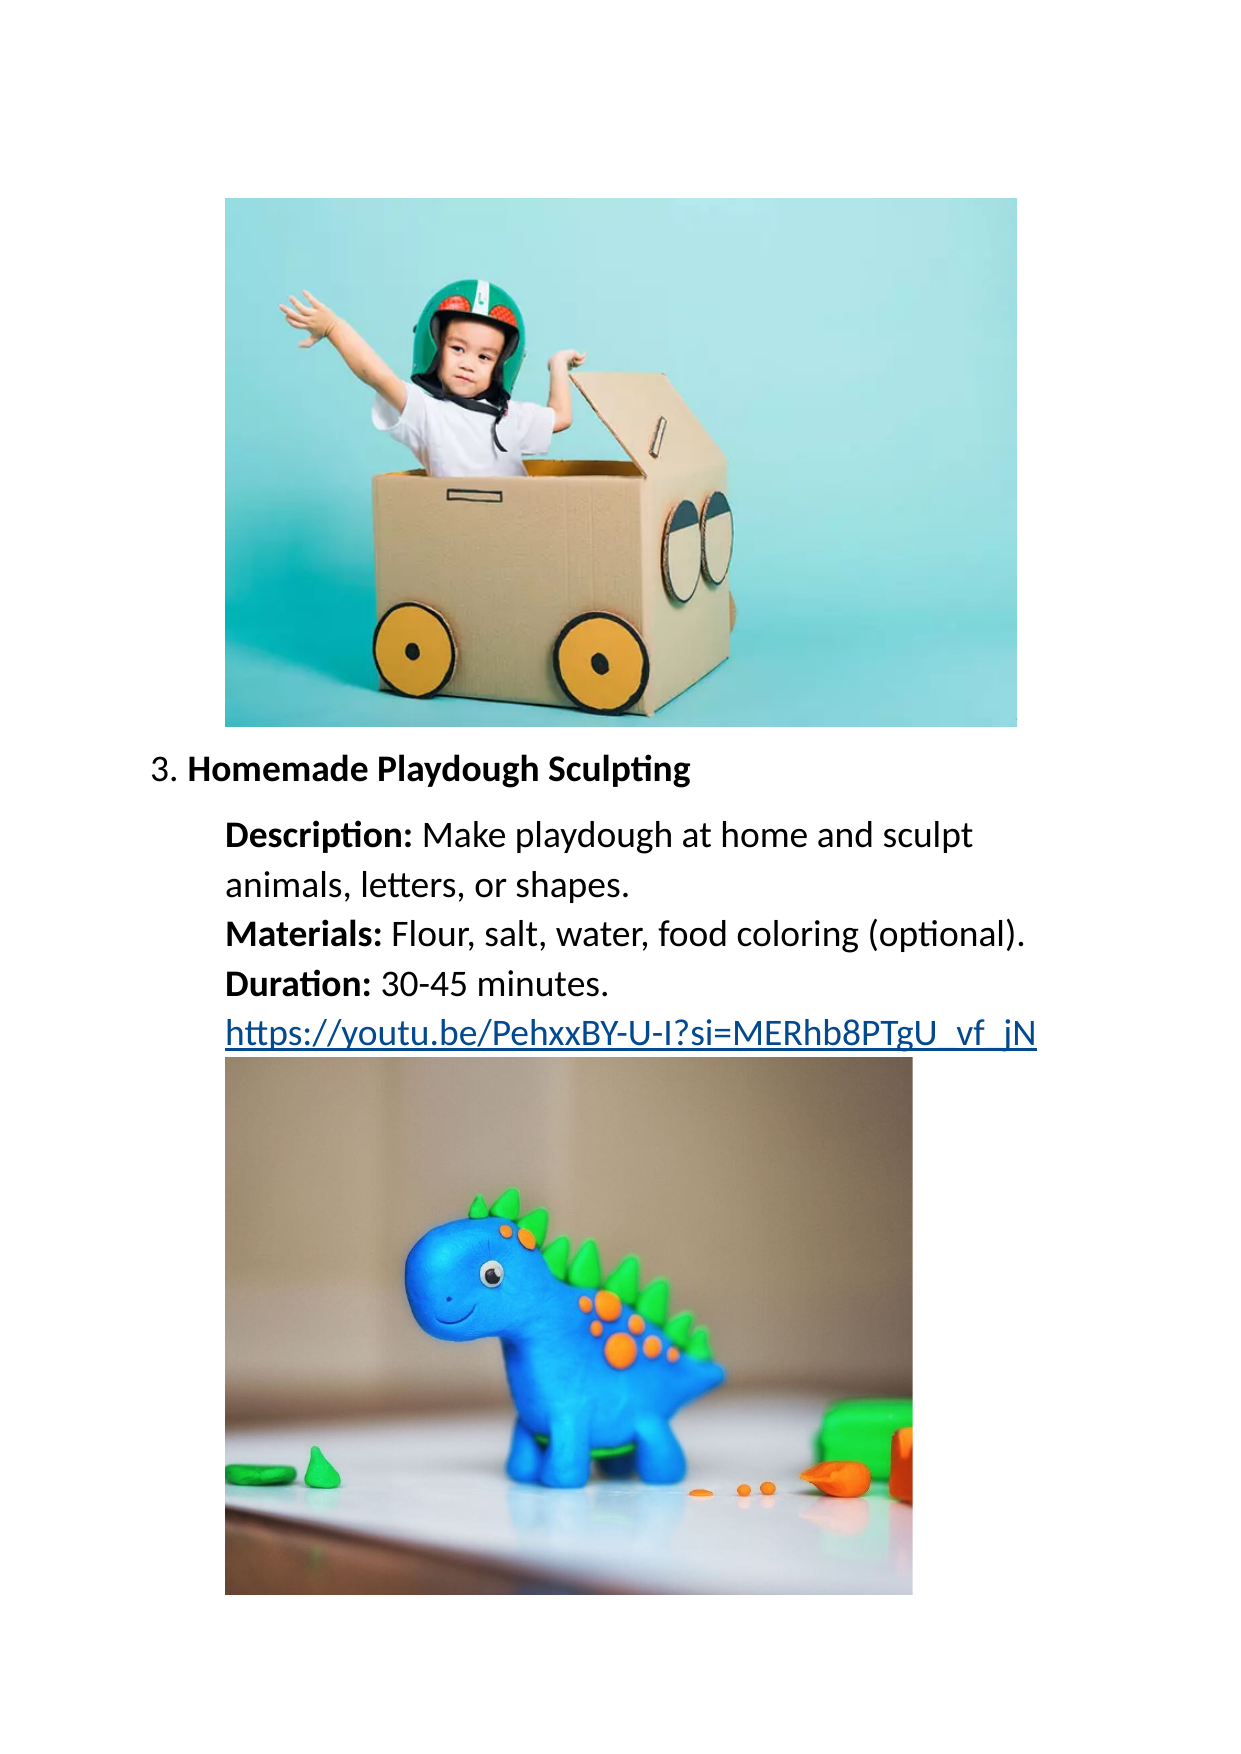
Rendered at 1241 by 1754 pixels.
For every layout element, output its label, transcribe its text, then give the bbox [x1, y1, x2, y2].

picture [225, 198, 1018, 727]
picture [225, 1057, 913, 1595]
text Description: Make playdough at home and sculpt animals, letters, or shapes. Materials: Flour, salt, water, food coloring (optional). Duration: 30-45 minutes. [225, 811, 1090, 1005]
list Homemade Playdough Sculpting [150, 745, 1090, 791]
